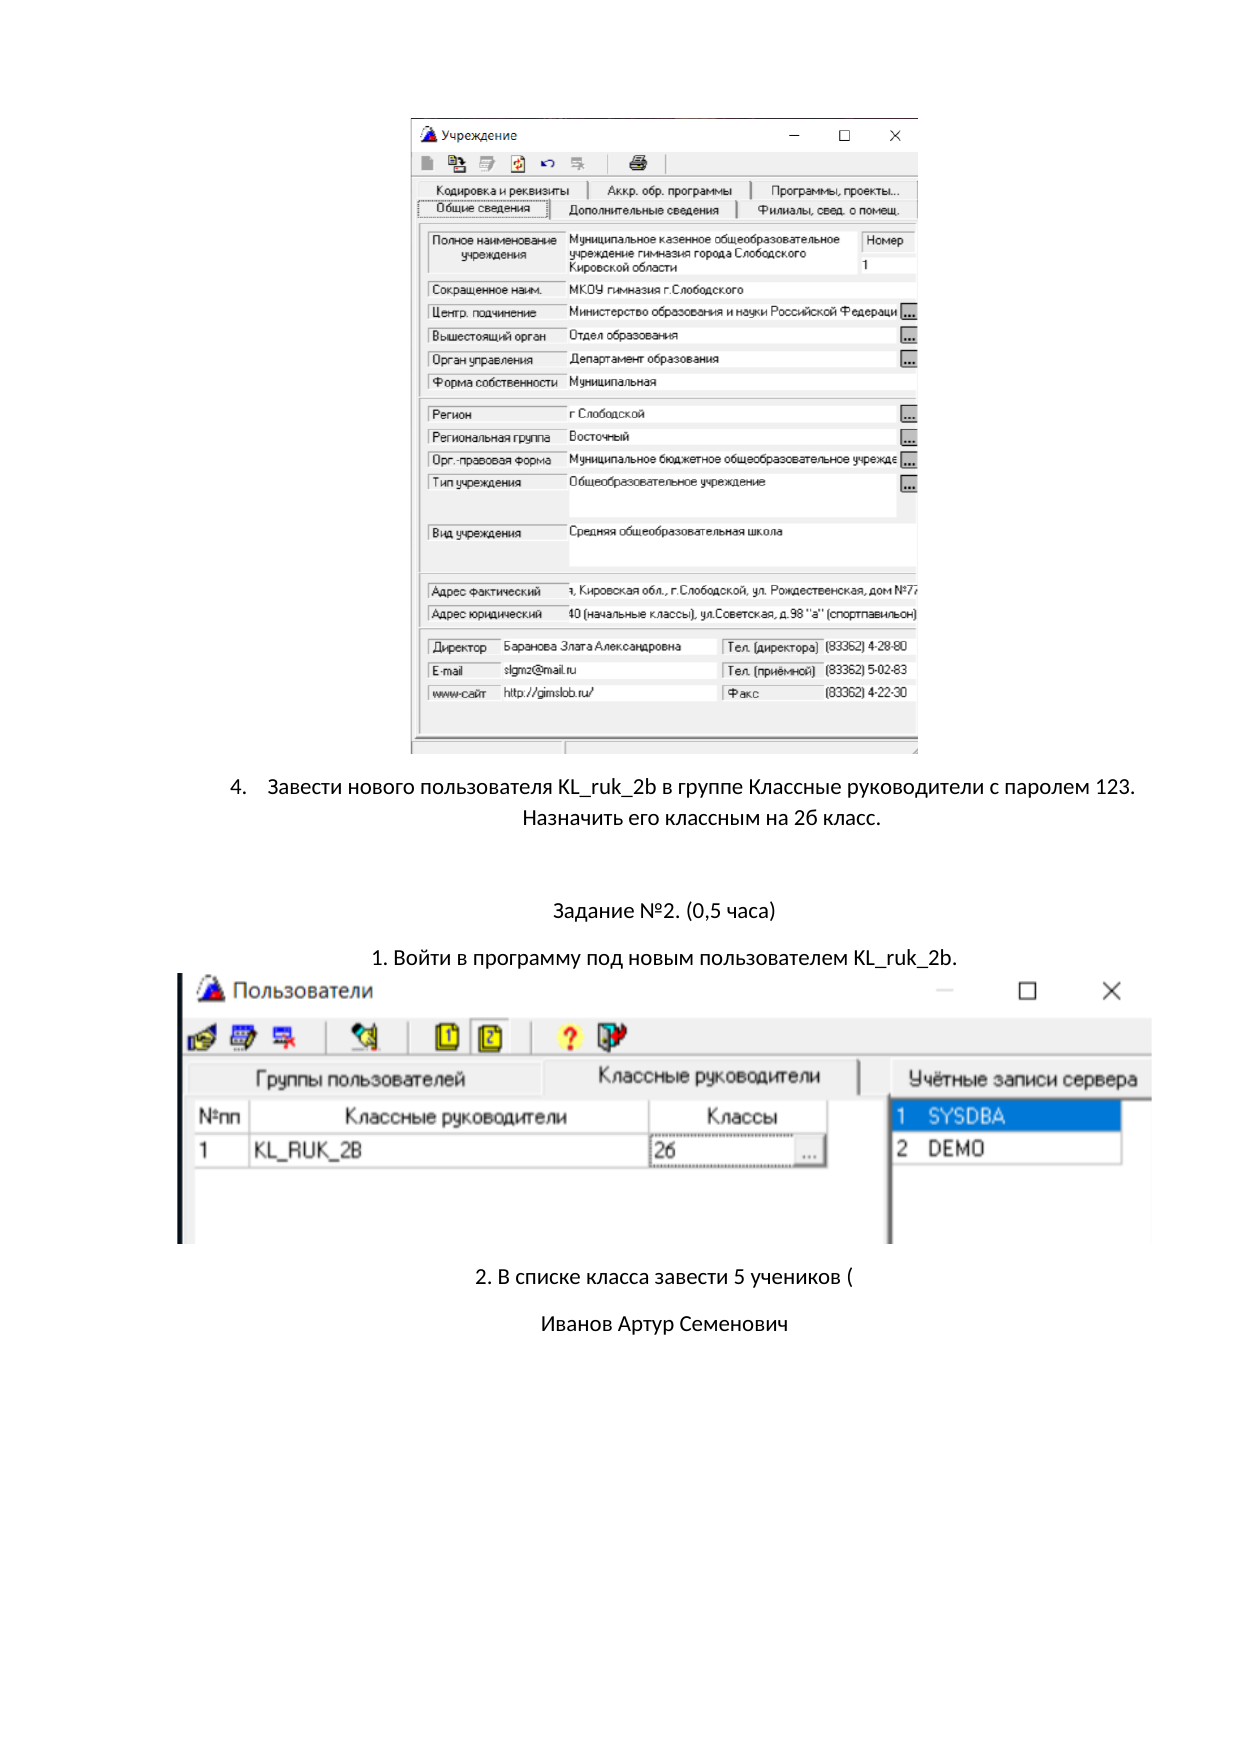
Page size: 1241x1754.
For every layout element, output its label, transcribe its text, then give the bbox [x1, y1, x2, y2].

text Задание №2. (0,5 часа) [177, 896, 1152, 924]
picture [177, 973, 1152, 1244]
picture [410, 118, 918, 754]
text 2. В списке класса завести 5 учеников ( [177, 1262, 1152, 1290]
list Завести нового пользователя KL_ruk_2b в группе Классные руководители c паролем 123. Назначить его классным на 2б класс. [215, 772, 1152, 831]
text Иванов Артур Семенович [177, 1309, 1152, 1337]
text 1. Войти в программу под новым пользователем KL_ruk_2b. [177, 943, 1152, 973]
